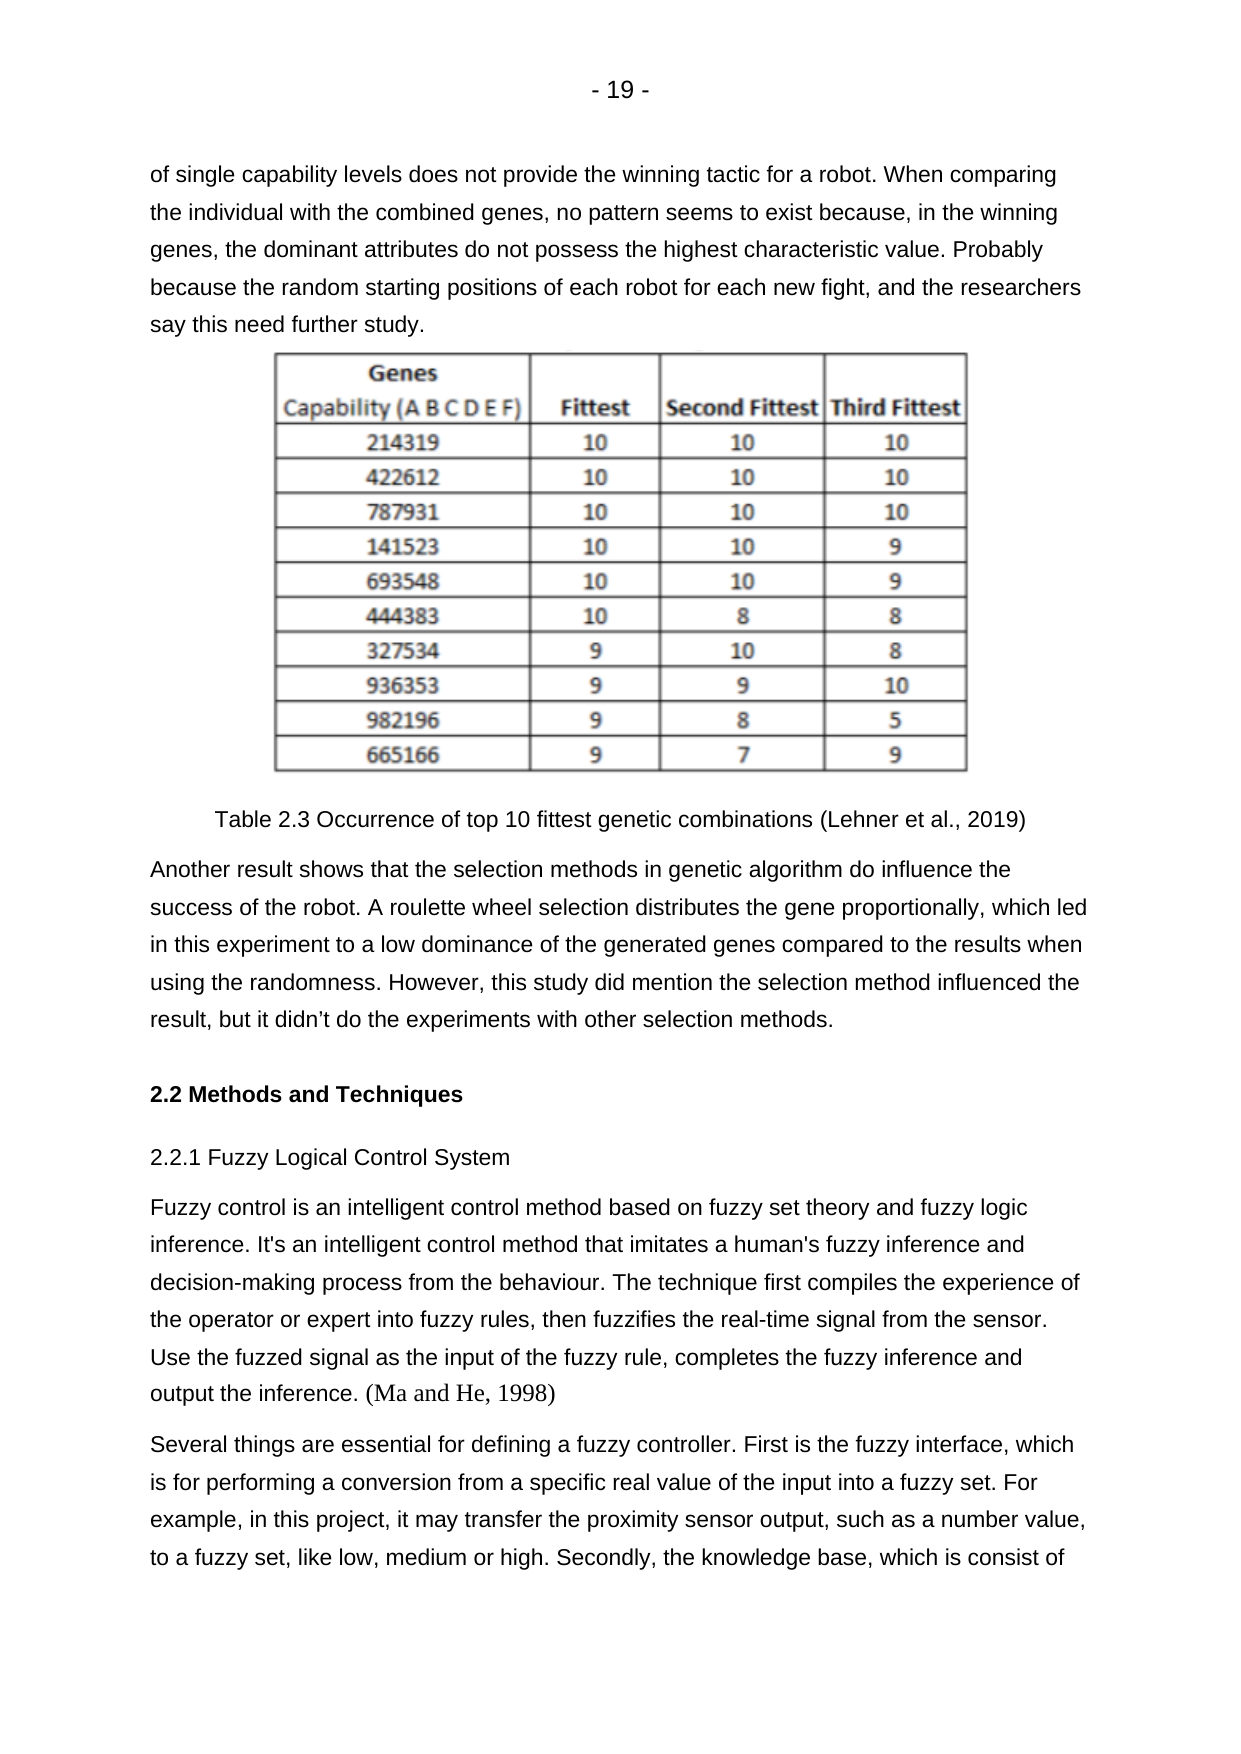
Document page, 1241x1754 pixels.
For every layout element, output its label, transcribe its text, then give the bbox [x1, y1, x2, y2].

picture [272, 350, 969, 783]
text Another result shows that the selection methods in genetic algorithm do influence the success of the robot. A roulette wheel selection distributes the gene proportionally, which led in this experiment to a low dominance of the generated genes compared to the results when using the randomness. However, this study did mention the selection method influenced the result, but it didn’t do the experiments with other selection methods. [150, 845, 1090, 1032]
subtitle 2.2 Methods and Techniques [150, 1070, 1090, 1107]
text Fuzzy control is an intelligent control method based on fuzzy set theory and fuzzy logic inference. It's an intelligent control method that imitates a human's fuzzy inference and decision-making process from the behaviour. The technique first compiles the experience of the operator or expert into fuzzy rules, then fuzzifies the real-time signal from the sensor. Use the fuzzed signal as the input of the fuzzy rule, completes the fuzzy inference and output the inference. (Ma and He, 1998) [150, 1182, 1090, 1407]
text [150, 1420, 1090, 1570]
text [150, 150, 1090, 337]
text Table 2.3 Occurrence of top 10 fittest genetic combinations (Lehner et al., 2019) [150, 795, 1090, 832]
text 2.2.1 Fuzzy Logical Control System [150, 1132, 1090, 1170]
